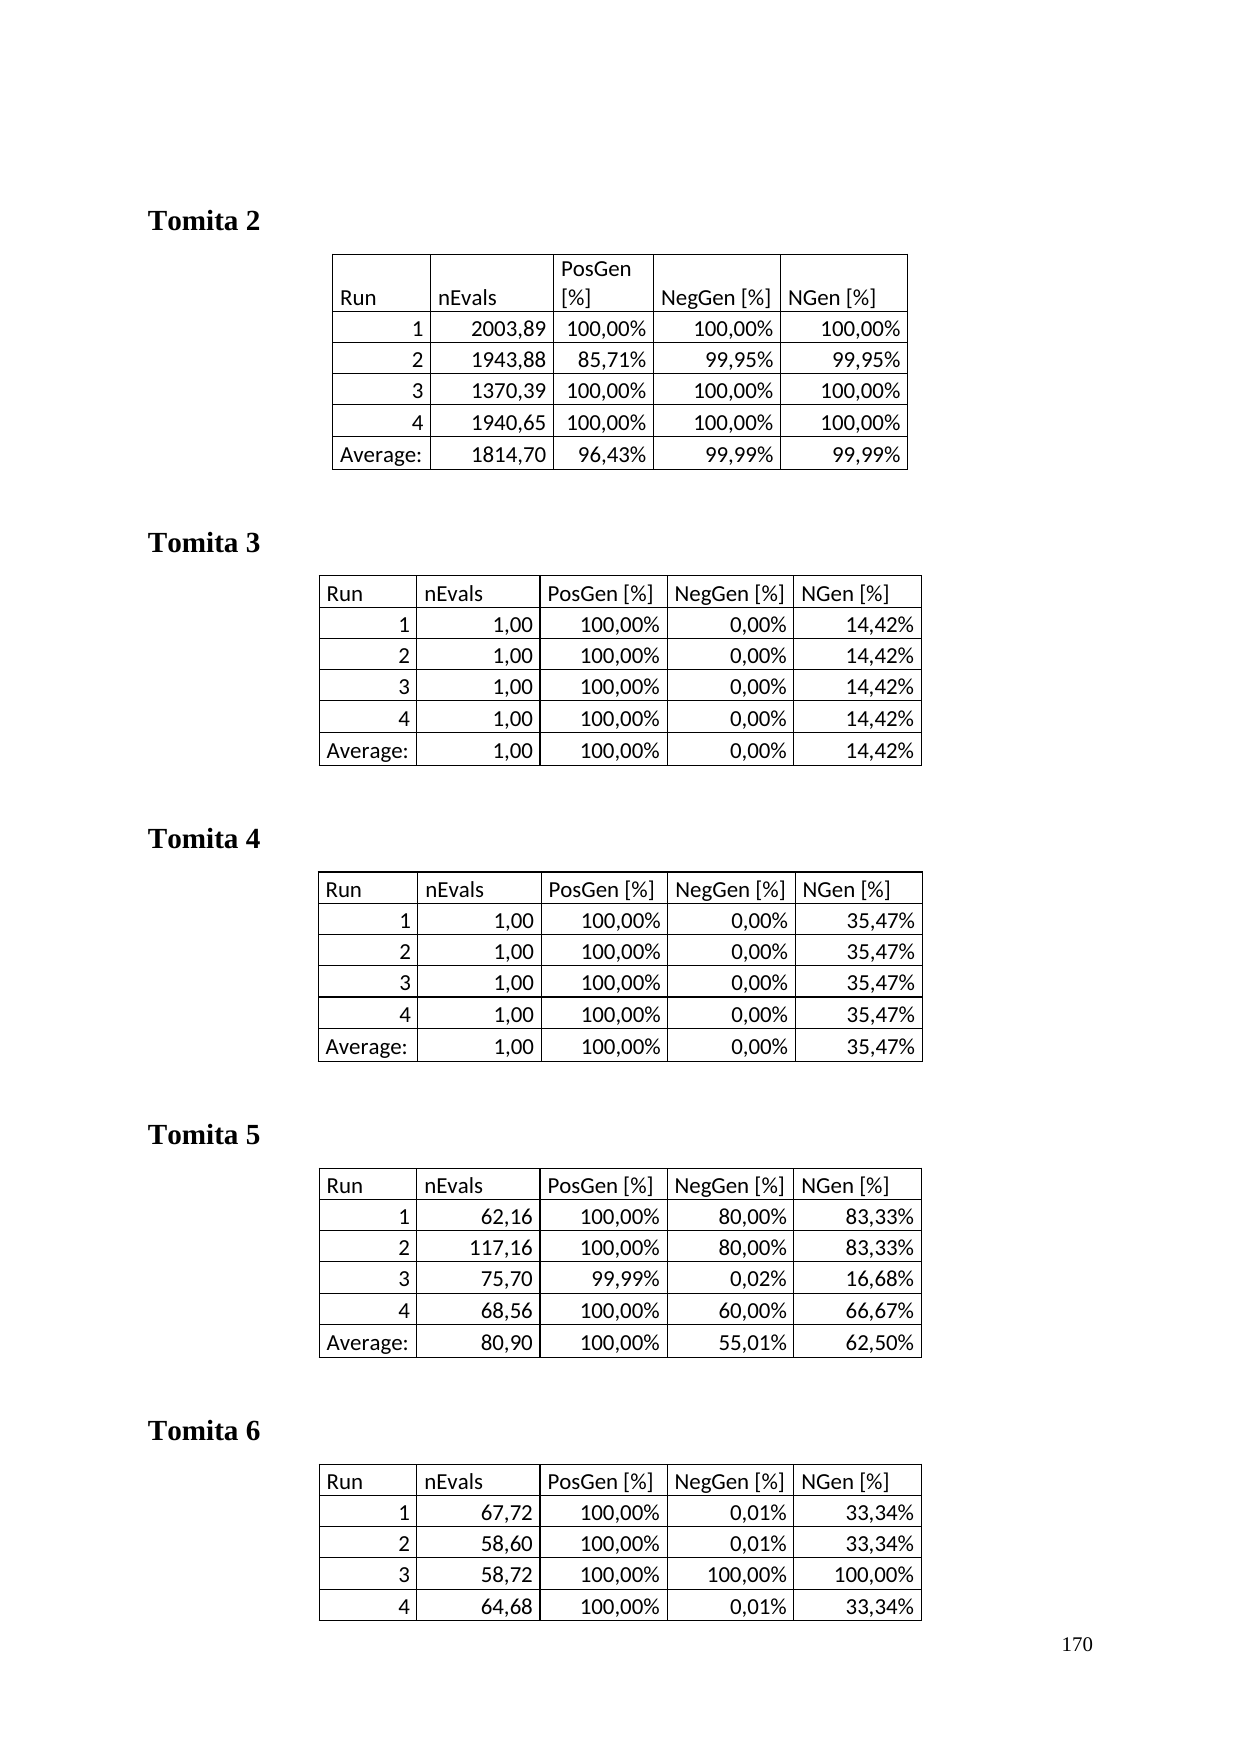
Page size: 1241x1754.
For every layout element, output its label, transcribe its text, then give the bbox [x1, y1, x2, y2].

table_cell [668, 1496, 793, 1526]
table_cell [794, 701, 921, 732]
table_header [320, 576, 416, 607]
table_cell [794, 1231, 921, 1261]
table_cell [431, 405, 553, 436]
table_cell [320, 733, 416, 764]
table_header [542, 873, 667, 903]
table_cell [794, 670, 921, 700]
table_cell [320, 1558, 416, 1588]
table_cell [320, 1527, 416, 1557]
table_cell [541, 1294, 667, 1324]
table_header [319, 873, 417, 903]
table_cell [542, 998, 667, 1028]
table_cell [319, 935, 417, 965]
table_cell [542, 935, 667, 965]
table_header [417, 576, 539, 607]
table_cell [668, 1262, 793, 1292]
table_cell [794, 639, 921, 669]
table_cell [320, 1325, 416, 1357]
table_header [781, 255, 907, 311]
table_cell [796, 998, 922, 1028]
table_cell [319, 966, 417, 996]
text Tomita 5 [148, 1117, 1093, 1151]
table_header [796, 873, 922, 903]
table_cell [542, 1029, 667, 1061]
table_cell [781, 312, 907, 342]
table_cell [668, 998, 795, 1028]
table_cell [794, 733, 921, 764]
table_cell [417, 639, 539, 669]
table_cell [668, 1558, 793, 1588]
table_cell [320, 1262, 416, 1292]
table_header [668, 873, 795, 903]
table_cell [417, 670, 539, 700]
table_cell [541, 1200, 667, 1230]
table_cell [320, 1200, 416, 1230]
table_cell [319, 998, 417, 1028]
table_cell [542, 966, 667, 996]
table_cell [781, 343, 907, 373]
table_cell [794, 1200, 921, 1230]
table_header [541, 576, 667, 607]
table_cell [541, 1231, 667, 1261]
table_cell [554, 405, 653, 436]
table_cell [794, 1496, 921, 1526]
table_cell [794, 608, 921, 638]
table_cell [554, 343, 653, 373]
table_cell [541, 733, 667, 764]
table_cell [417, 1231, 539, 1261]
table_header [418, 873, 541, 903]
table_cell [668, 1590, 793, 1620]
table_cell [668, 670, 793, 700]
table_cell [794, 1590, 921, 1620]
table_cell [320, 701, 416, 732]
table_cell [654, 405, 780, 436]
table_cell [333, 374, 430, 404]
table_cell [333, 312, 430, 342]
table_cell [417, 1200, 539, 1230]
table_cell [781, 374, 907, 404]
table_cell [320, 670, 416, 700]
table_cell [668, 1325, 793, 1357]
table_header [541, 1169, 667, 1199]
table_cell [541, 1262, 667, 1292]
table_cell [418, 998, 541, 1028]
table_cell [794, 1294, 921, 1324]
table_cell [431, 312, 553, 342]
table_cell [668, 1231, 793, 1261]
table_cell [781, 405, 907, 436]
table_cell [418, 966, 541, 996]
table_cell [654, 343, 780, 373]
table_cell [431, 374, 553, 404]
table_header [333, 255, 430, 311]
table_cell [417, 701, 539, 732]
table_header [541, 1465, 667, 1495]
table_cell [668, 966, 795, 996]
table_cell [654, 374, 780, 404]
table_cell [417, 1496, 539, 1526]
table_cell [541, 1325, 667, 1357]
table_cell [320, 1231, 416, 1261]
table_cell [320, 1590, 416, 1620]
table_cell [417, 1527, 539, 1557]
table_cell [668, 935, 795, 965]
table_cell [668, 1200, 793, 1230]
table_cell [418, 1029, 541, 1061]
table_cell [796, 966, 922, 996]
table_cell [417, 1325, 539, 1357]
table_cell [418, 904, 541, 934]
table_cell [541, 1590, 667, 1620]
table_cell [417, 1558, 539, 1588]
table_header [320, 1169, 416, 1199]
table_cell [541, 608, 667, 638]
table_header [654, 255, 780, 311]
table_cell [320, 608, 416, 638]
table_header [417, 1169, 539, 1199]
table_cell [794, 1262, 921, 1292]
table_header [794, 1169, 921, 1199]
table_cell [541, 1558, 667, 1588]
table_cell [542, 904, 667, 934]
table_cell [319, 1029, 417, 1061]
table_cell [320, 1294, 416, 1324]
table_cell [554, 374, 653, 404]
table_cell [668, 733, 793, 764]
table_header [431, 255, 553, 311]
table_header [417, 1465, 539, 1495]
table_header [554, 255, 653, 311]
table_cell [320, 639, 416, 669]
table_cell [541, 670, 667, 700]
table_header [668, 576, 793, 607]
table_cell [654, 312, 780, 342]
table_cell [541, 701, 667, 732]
text Tomita 4 [148, 821, 1093, 855]
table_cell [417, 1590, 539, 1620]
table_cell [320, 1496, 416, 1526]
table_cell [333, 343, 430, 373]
text Tomita 6 [148, 1413, 1093, 1447]
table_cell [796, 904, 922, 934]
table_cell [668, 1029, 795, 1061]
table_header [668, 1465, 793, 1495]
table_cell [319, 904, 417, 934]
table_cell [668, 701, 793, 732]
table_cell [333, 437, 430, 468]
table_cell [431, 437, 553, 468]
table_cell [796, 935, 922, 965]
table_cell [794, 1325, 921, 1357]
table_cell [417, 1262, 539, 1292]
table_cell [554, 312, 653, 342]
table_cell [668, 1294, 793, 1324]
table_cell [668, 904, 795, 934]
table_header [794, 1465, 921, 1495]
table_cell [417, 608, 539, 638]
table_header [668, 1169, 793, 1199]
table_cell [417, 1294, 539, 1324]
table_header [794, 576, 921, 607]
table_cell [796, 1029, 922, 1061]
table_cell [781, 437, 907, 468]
text Tomita 2 [148, 203, 1093, 237]
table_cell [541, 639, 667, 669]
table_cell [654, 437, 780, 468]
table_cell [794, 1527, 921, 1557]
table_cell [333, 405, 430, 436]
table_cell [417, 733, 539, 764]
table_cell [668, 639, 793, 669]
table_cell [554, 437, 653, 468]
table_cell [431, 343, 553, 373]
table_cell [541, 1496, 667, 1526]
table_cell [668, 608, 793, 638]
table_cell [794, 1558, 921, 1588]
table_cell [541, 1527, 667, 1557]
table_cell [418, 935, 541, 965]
text Tomita 3 [148, 525, 1093, 559]
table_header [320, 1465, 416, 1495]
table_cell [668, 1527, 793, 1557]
